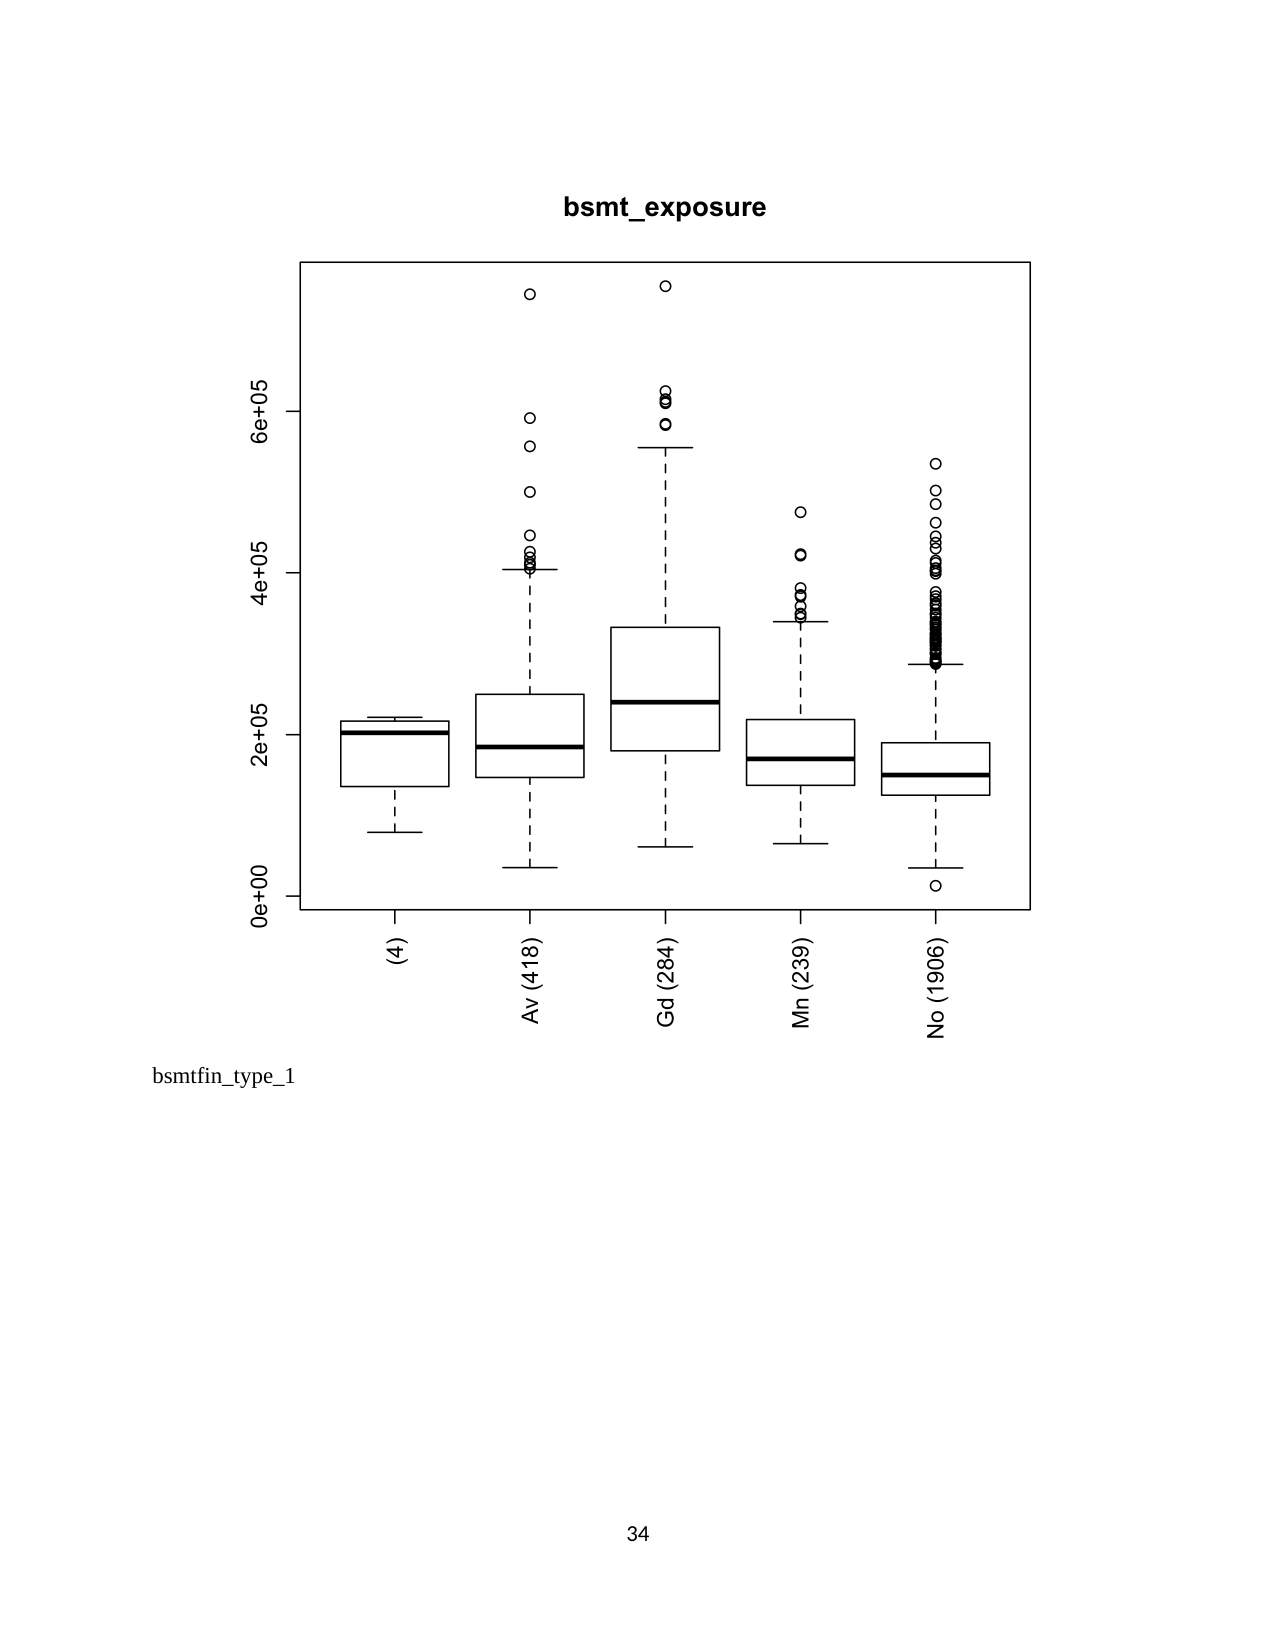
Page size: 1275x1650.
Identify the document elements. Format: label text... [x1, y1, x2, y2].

picture [187, 150, 1088, 1050]
text bsmtfin_type_1 [152, 1063, 1123, 1089]
